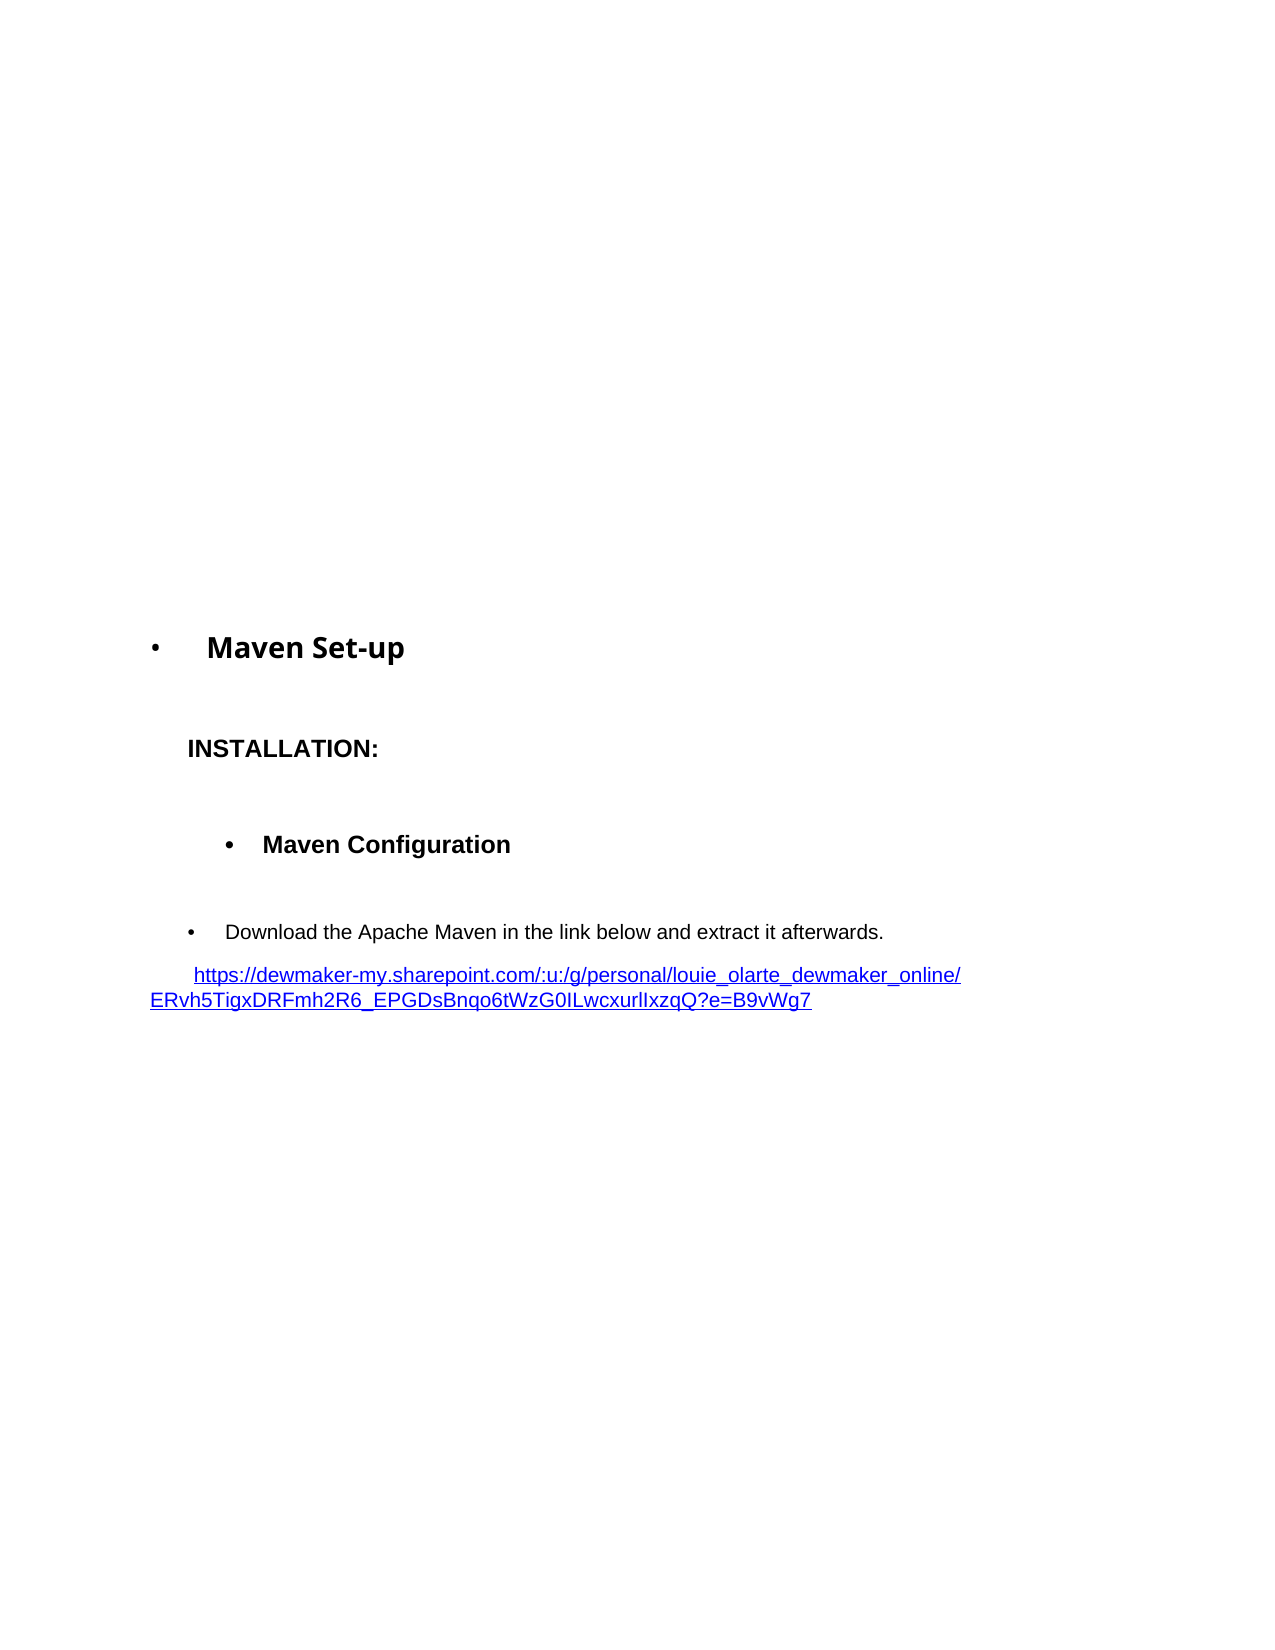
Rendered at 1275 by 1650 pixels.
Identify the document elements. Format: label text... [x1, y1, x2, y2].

list Maven Configuration [225, 830, 1125, 858]
text https://dewmaker-my.sharepoint.com/:u:/g/personal/louie_olarte_dewmaker_online/ERvh5TigxDRFmh2R6_EPGDsBnqo6tWzG0ILwcxurlIxzqQ?e=B9vWg7 [150, 962, 1125, 1012]
list Download the Apache Maven in the link below and extract it afterwards. [187, 920, 1125, 944]
list Maven Set-up [150, 627, 1125, 667]
text INSTALLATION: [187, 734, 1125, 763]
